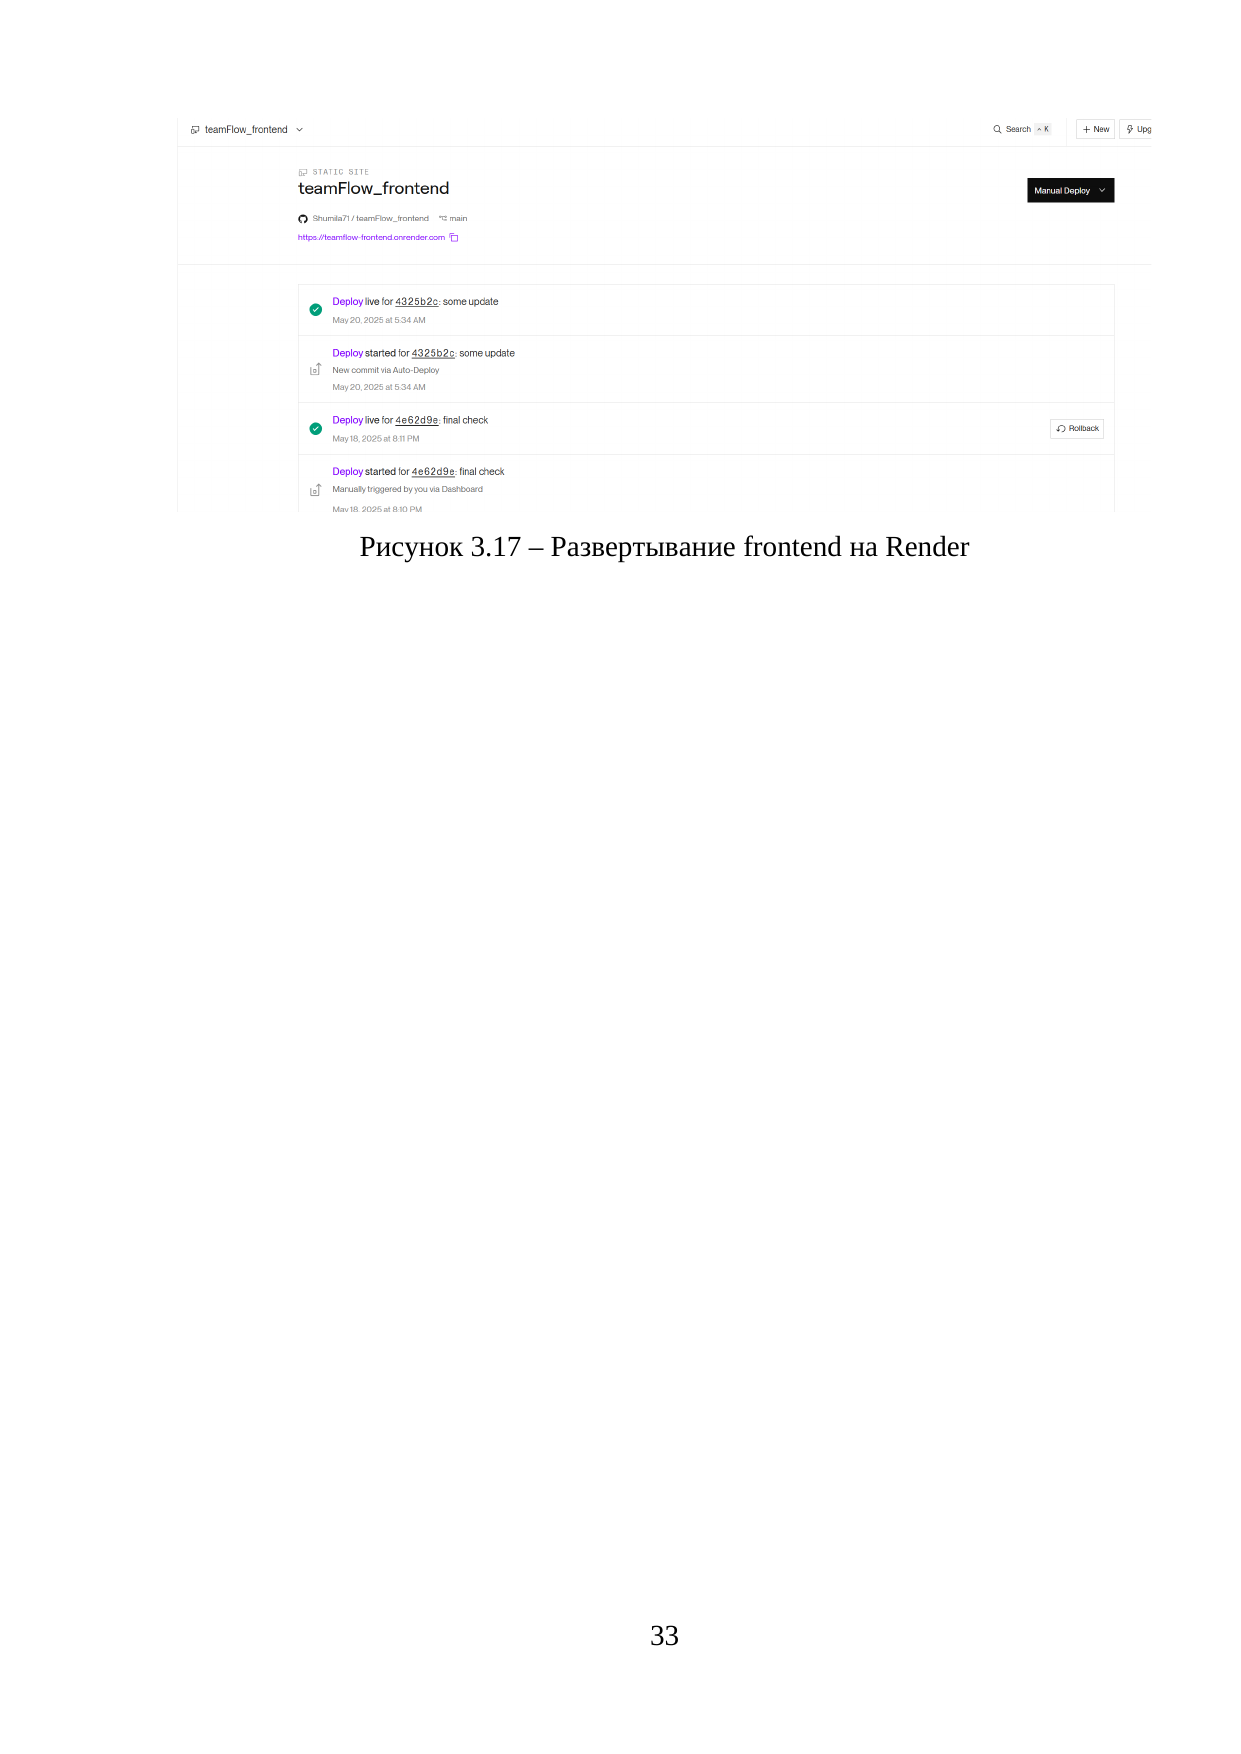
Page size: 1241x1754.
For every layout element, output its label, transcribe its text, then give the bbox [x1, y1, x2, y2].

picture [177, 118, 1152, 512]
text Рисунок 3.17 – Развертывание frontend на Render [177, 529, 1152, 562]
